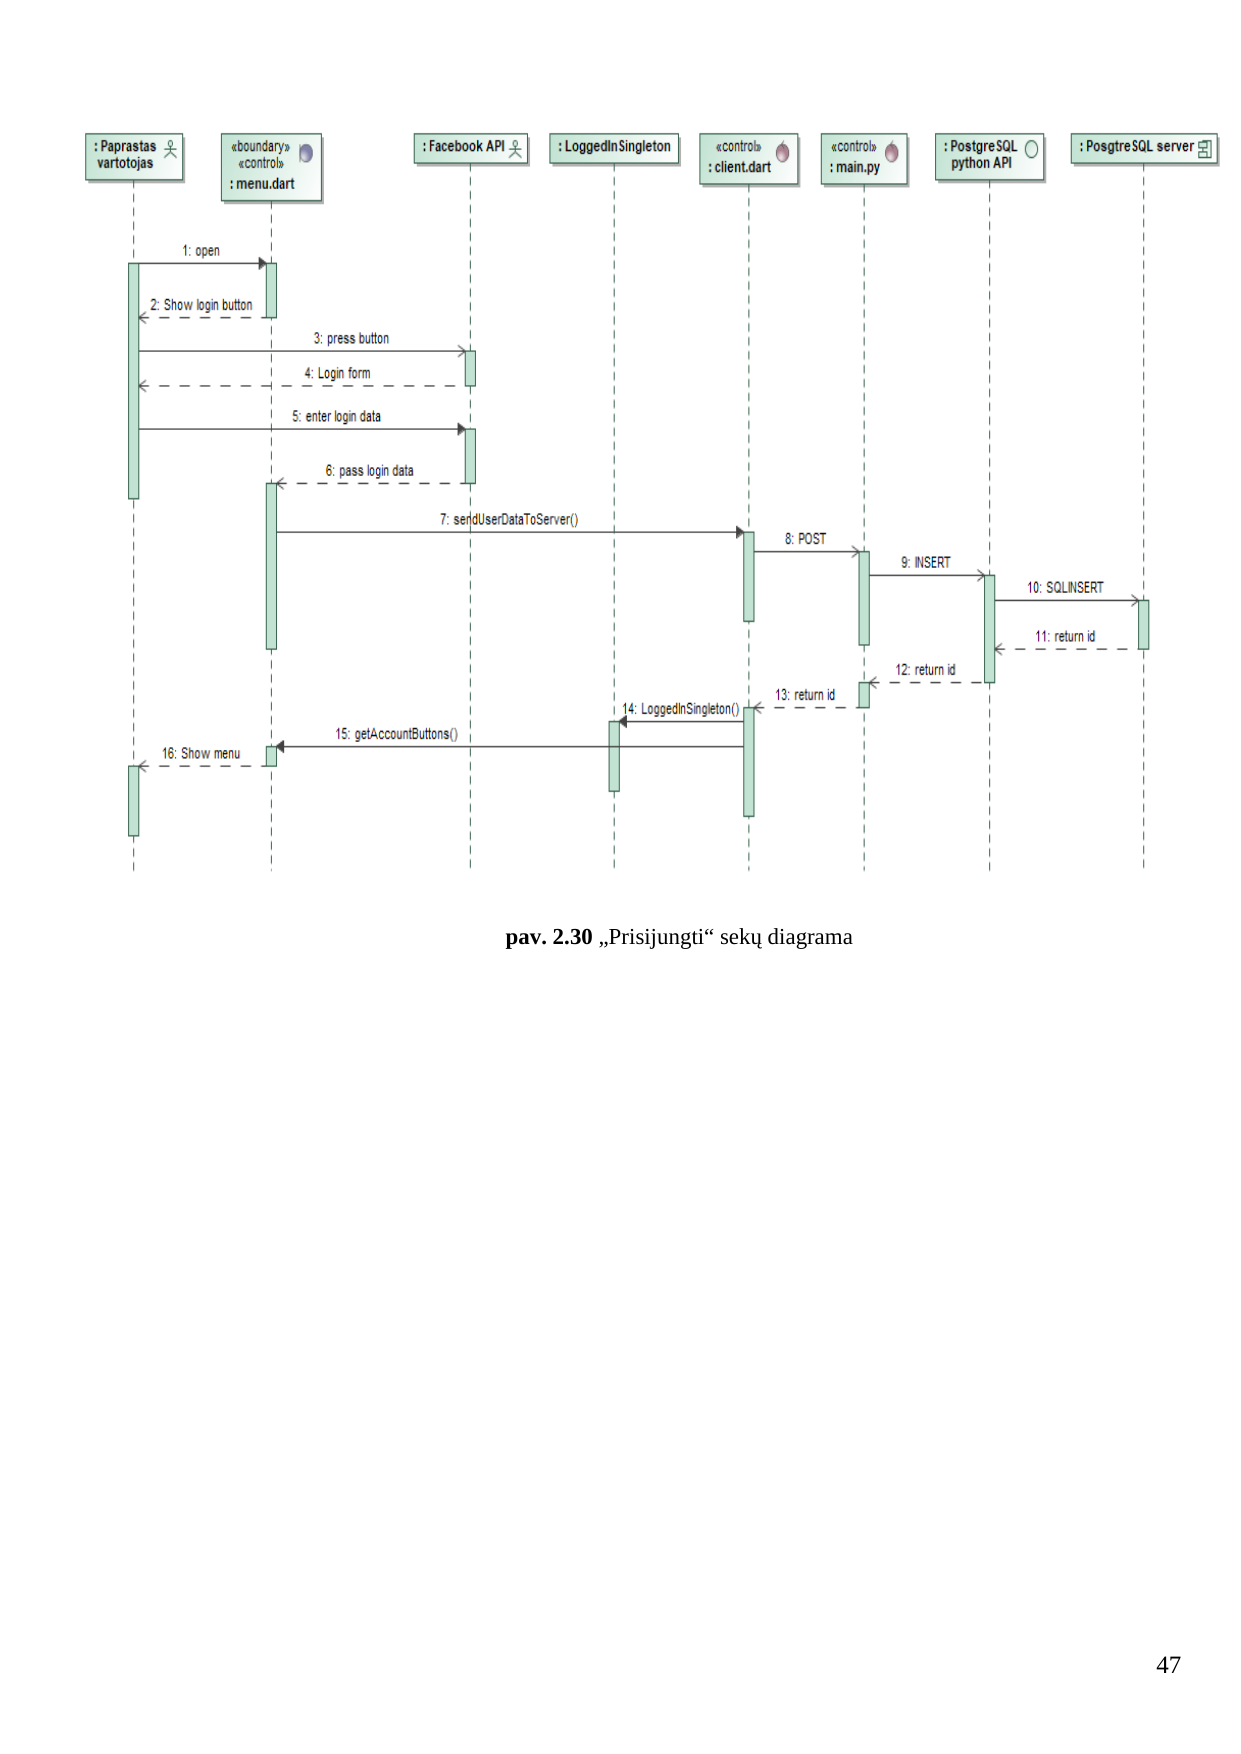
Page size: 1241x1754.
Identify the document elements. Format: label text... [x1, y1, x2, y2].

picture [74, 118, 1234, 898]
